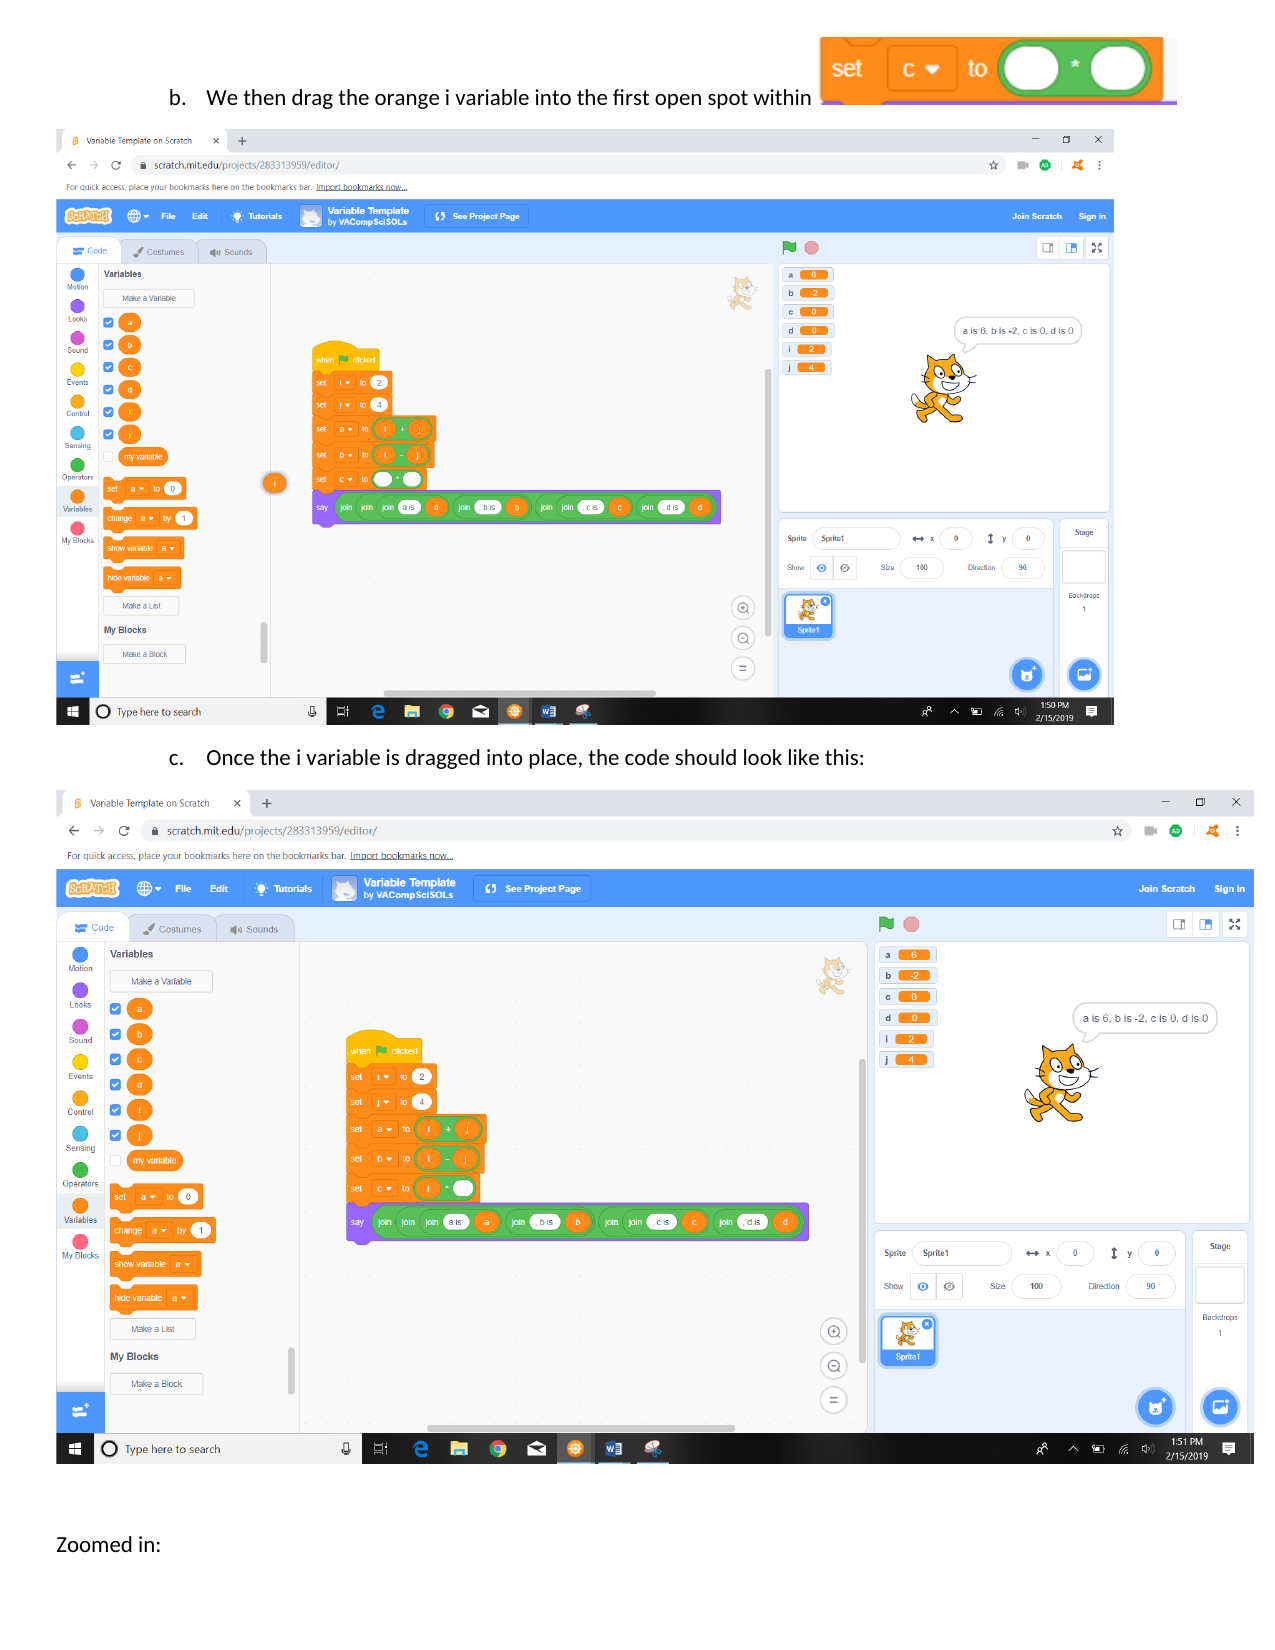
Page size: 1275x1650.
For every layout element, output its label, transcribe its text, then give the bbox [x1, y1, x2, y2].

picture [818, 37, 1177, 105]
picture [56, 790, 1254, 1464]
text Zoomed in: [56, 1530, 1228, 1558]
picture [56, 129, 1114, 725]
list Once the i variable is dragged into place, the code should look like this: [169, 743, 1228, 771]
